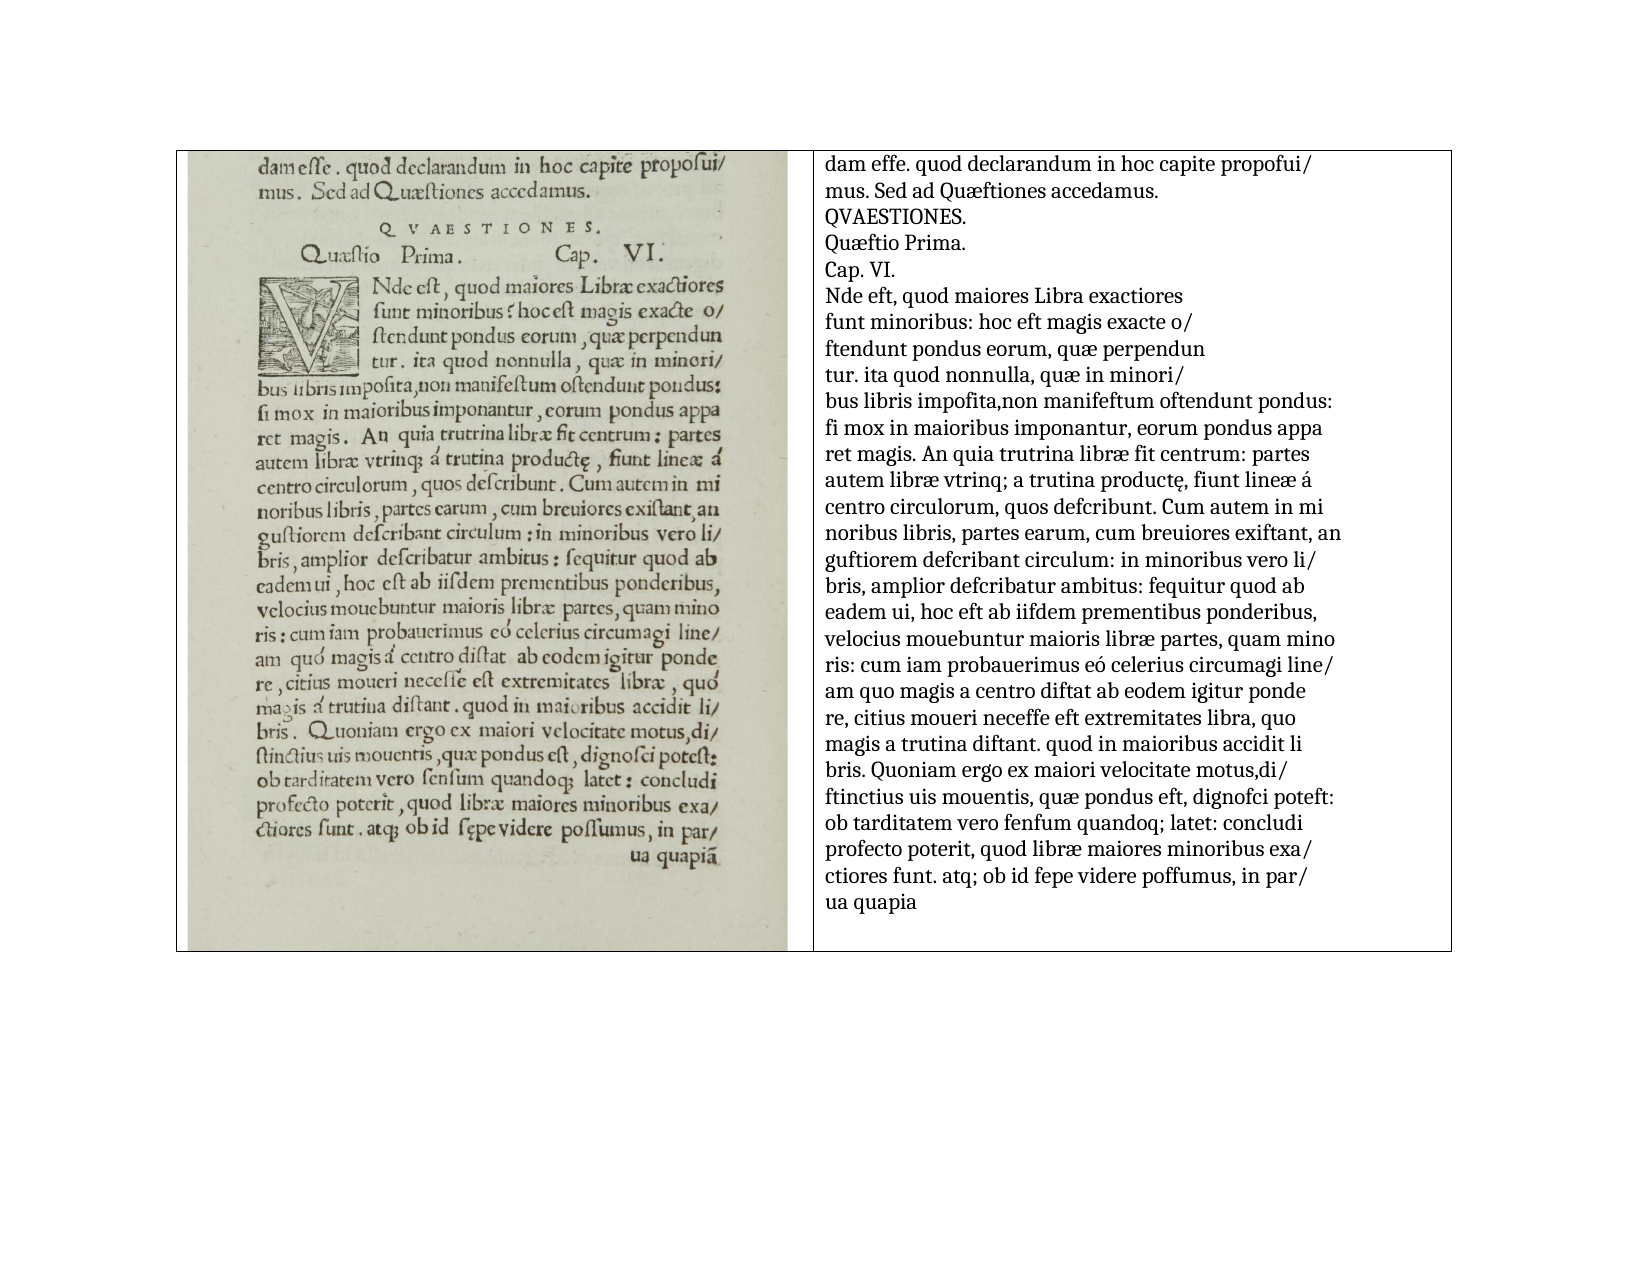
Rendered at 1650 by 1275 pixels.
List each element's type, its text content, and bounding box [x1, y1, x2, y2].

table_cell [788, 151, 813, 951]
picture [187, 151, 788, 951]
table_cell dam effe. quod declarandum in hoc capite propofui/ mus. Sed ad Quæftiones accedamus. QVAESTIONES. Quæftio Prima. Cap. VI. Nde eft, quod maiores Libra exactiores funt minoribus: hoc eft magis exacte o/ ftendunt pondus eorum, quæ perpendun tur. ita quod nonnulla, quæ in minori/ bus libris impofita,non manifeftum oftendunt pondus: fi mox in maioribus imponantur, eorum pondus appa ret magis. An quia trutrina libræ fit centrum: partes autem libræ vtrinq; a trutina productę, fiunt lineæ á centro circulorum, quos defcribunt. Cum autem in mi noribus libris, partes earum, cum breuiores exiftant, an guftiorem defcribant circulum: in minoribus vero li/ bris, amplior defcribatur ambitus: fequitur quod ab eadem ui, hoc eft ab iifdem prementibus ponderibus, velocius mouebuntur maioris libræ partes, quam mino ris: cum iam probauerimus eó celerius circumagi line/ am quo magis a centro diftat ab eodem igitur ponde re, citius moueri neceffe eft extremitates libra, quo magis a trutina diftant. quod in maioribus accidit li bris. Quoniam ergo ex maiori velocitate motus,di/ ftinctius uis mouentis, quæ pondus eft, dignofci poteft: ob tarditatem vero fenfum quandoq; latet: concludi profecto poterit, quod libræ maiores minoribus exa/ ctiores funt. atq; ob id fepe videre poffumus, in par/ ua quapia [814, 151, 1451, 951]
table_cell [177, 151, 187, 951]
